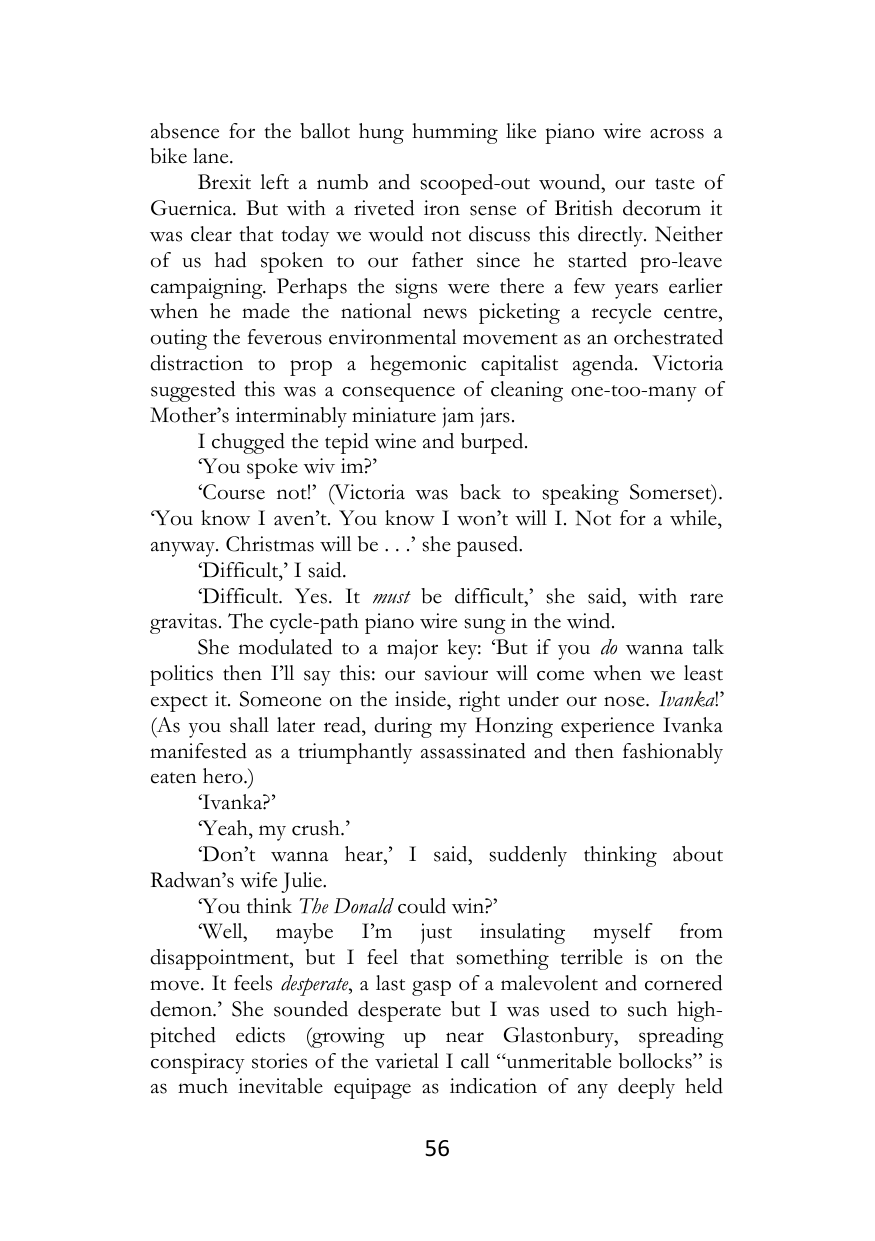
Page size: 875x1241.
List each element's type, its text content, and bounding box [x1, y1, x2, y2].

text I chugged the tepid wine and burped. [150, 428, 724, 454]
text ‘Ivanka?’ [150, 790, 724, 816]
text She modulated to a major key: ‘But if you do wanna talk politics then I’ll say this: our saviour will come when we least expect it. Someone on the inside, right under our nose. Ivanka!’ (As you shall later read, during my Honzing experience Ivanka manifested as a triumphantly assassinated and then fashionably eaten hero.) [150, 635, 724, 790]
text ‘You spoke wiv im?’ [150, 454, 724, 480]
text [150, 118, 724, 170]
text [150, 919, 724, 1100]
text ‘Difficult,’ I said. [150, 557, 724, 583]
text ‘Course not!’ (Victoria was back to speaking Somerset). ‘You know I aven’t. You know I won’t will I. Not for a while, anyway. Christmas will be . . .’ she paused. [150, 480, 724, 557]
text Brexit left a numb and scooped-out wound, our taste of Guernica. But with a riveted iron sense of British decorum it was clear that today we would not discuss this directly. Neither of us had spoken to our father since he started pro-leave campaigning. Perhaps the signs were there a few years earlier when he made the national news picketing a recycle centre, outing the feverous environmental movement as an orchestrated distraction to prop a hegemonic capitalist agenda. Victoria suggested this was a consequence of cleaning one-too-many of Mother’s interminably miniature jam jars. [150, 170, 724, 428]
text ‘Yeah, my crush.’ [150, 816, 724, 842]
text ‘You think The Donald could win?’ [150, 893, 724, 919]
text ‘Difficult. Yes. It must be difficult,’ she said, with rare gravitas. The cycle-path piano wire sung in the wind. [150, 583, 724, 635]
text ‘Don’t wanna hear,’ I said, suddenly thinking about Radwan’s wife Julie. [150, 842, 724, 893]
